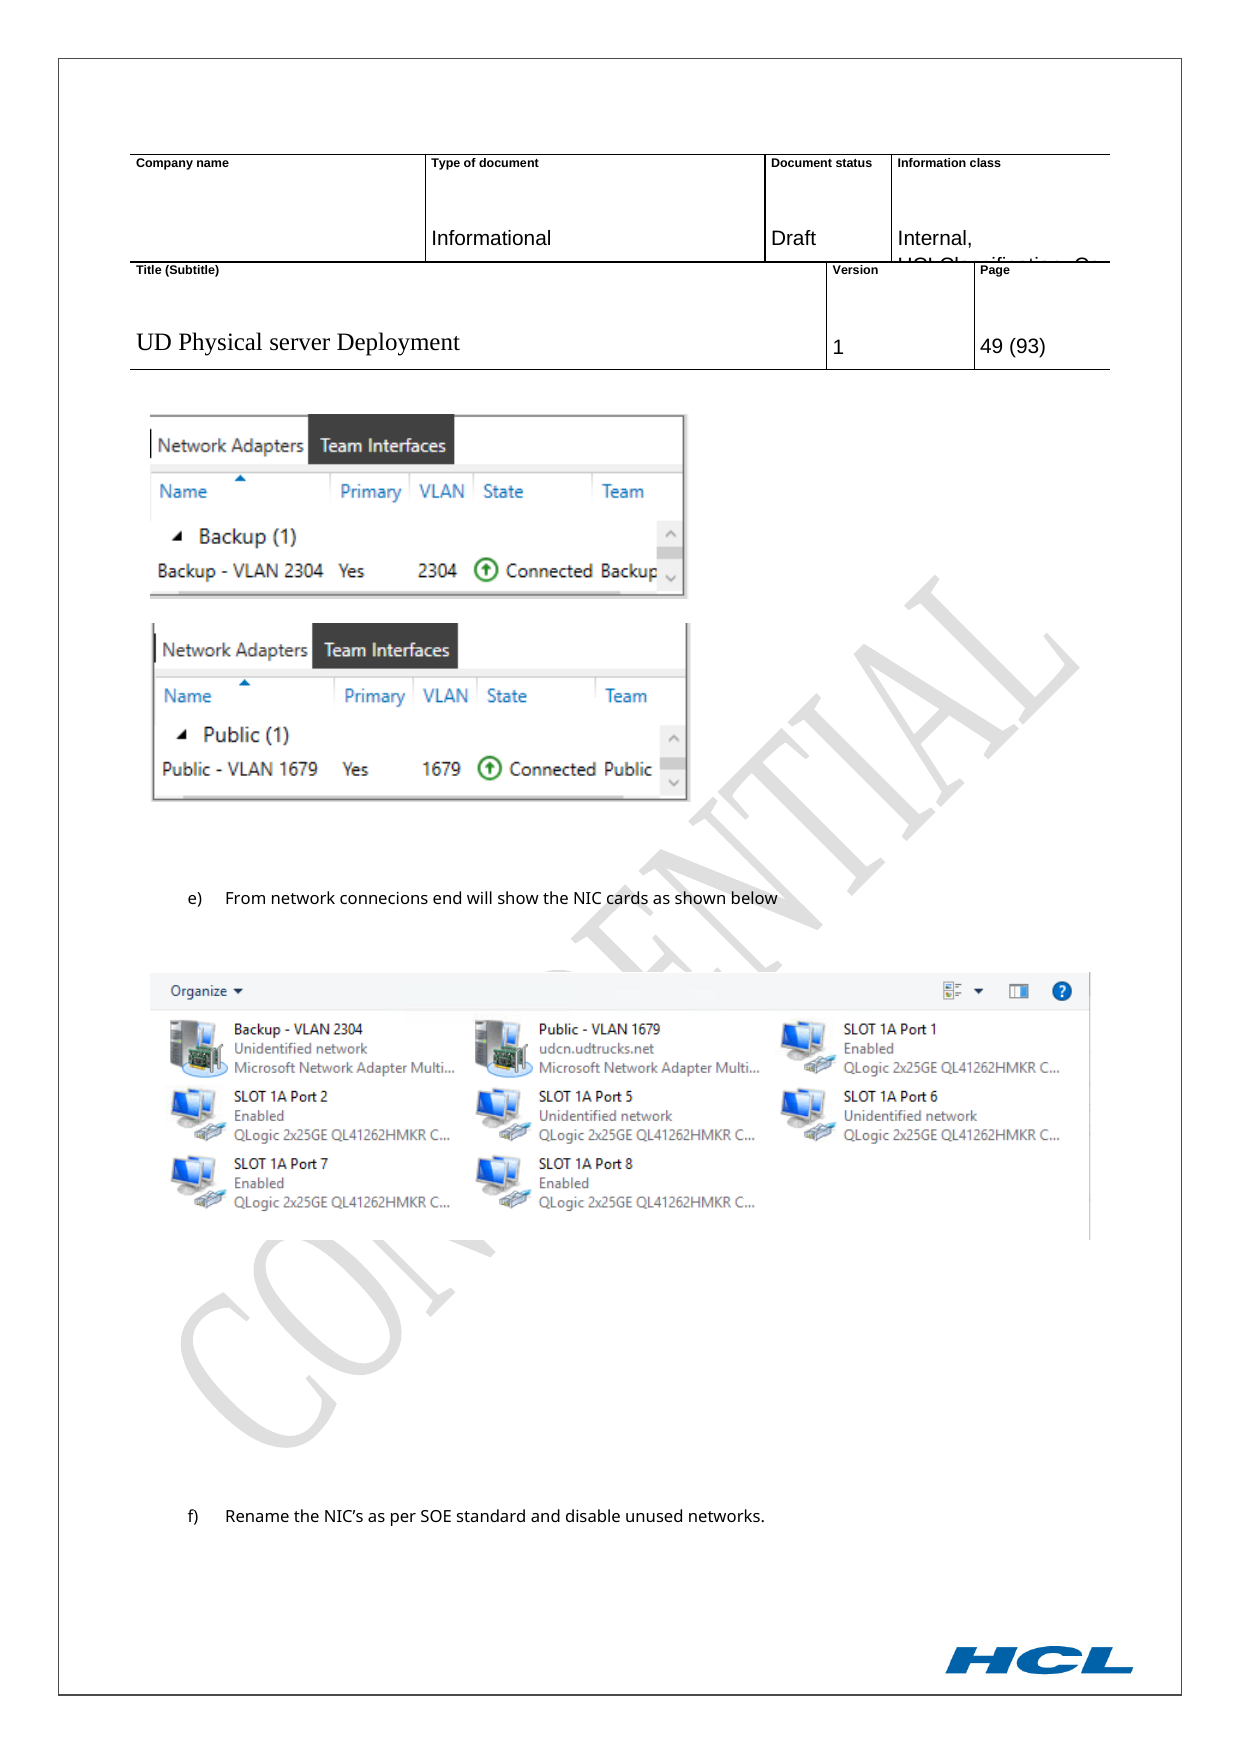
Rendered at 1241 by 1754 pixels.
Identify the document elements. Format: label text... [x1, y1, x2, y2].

picture [150, 972, 1091, 1240]
list From network connecions end will show the NIC cards as shown below [187, 886, 1090, 909]
picture [940, 1646, 1135, 1677]
list Rename the NIC’s as per SOE standard and disable unused networks. [187, 1505, 1090, 1528]
picture [150, 623, 692, 802]
picture [150, 414, 689, 599]
